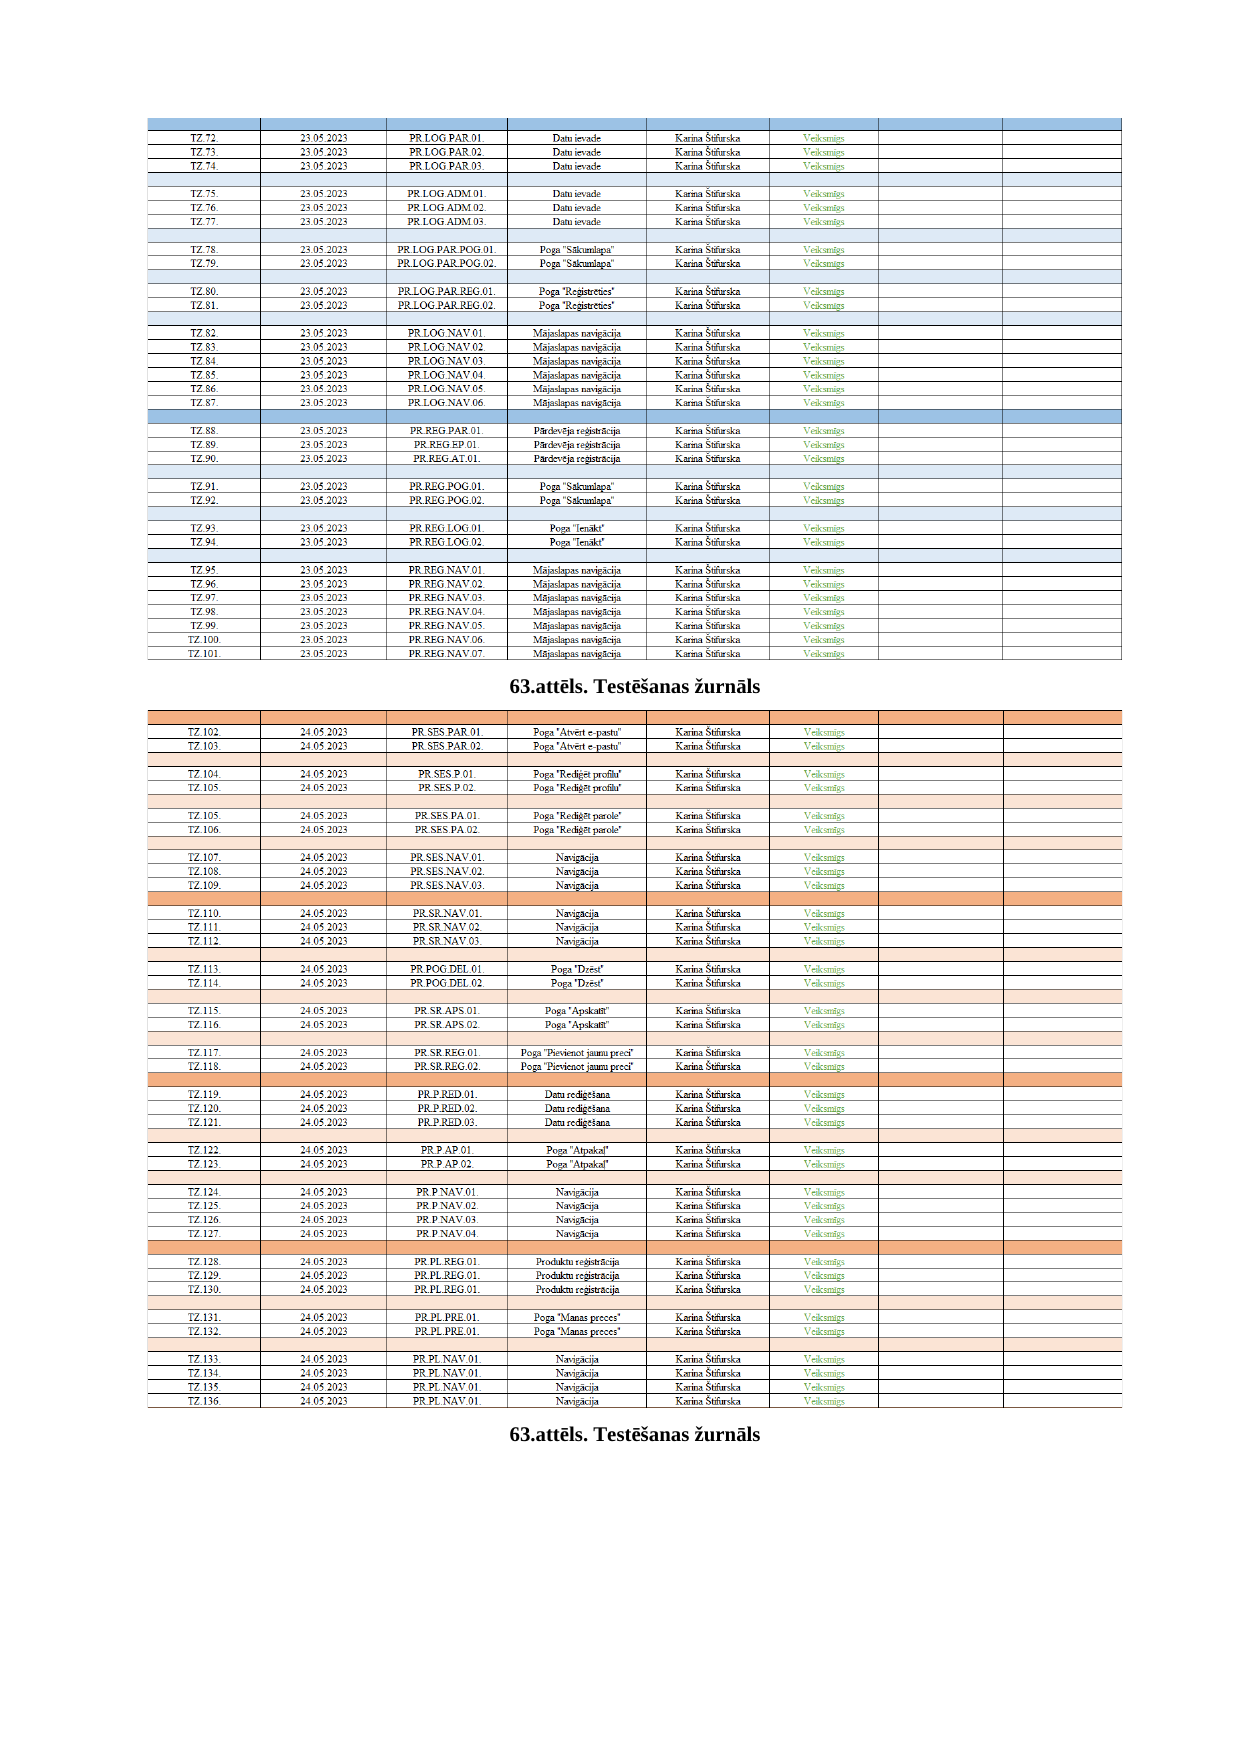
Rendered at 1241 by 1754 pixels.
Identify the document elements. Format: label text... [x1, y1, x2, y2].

text 63.attēls. Testēšanas žurnāls [148, 1422, 1122, 1446]
picture [147, 710, 1123, 1408]
text 63.attēls. Testēšanas žurnāls [148, 674, 1122, 698]
picture [147, 118, 1123, 660]
